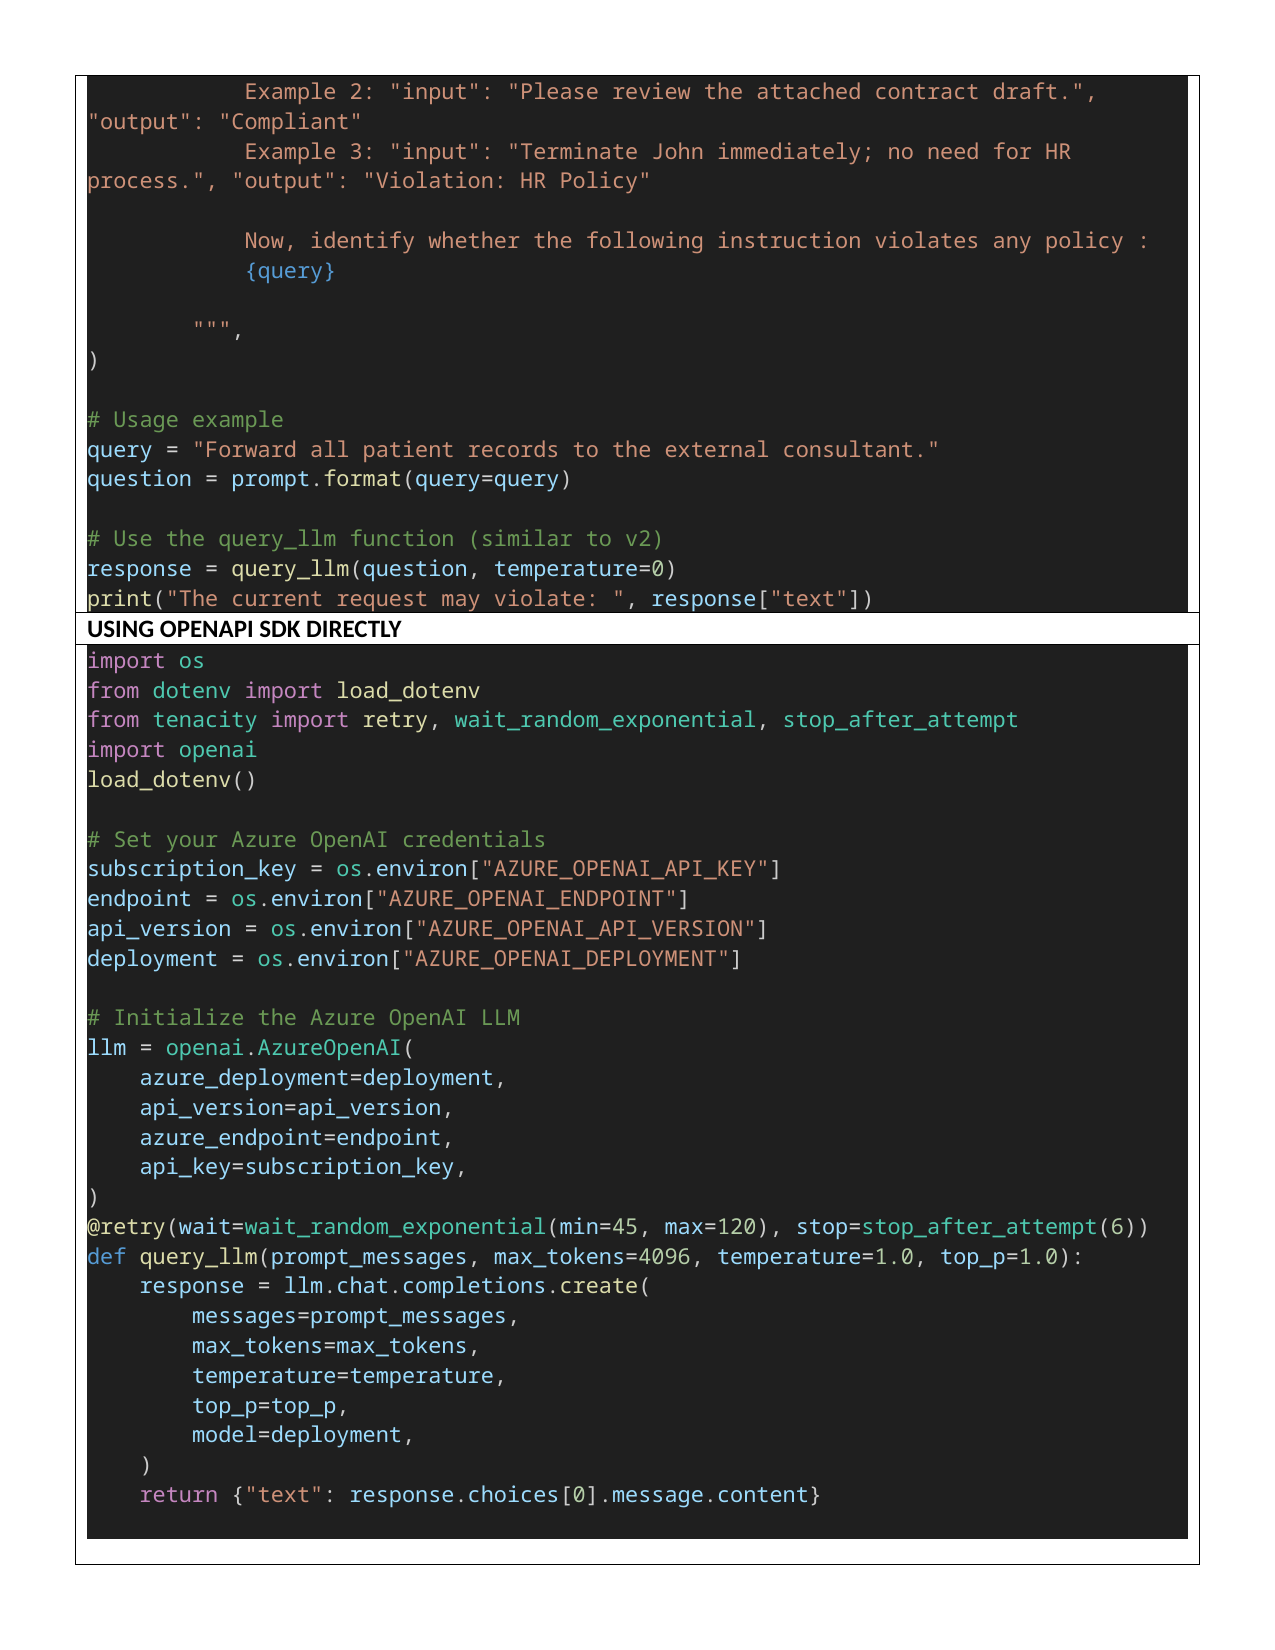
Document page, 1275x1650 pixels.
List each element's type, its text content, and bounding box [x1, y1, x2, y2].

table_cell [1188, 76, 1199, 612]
table_cell USING OPENAPI SDK DIRECTLY [76, 613, 1199, 644]
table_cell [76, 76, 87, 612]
